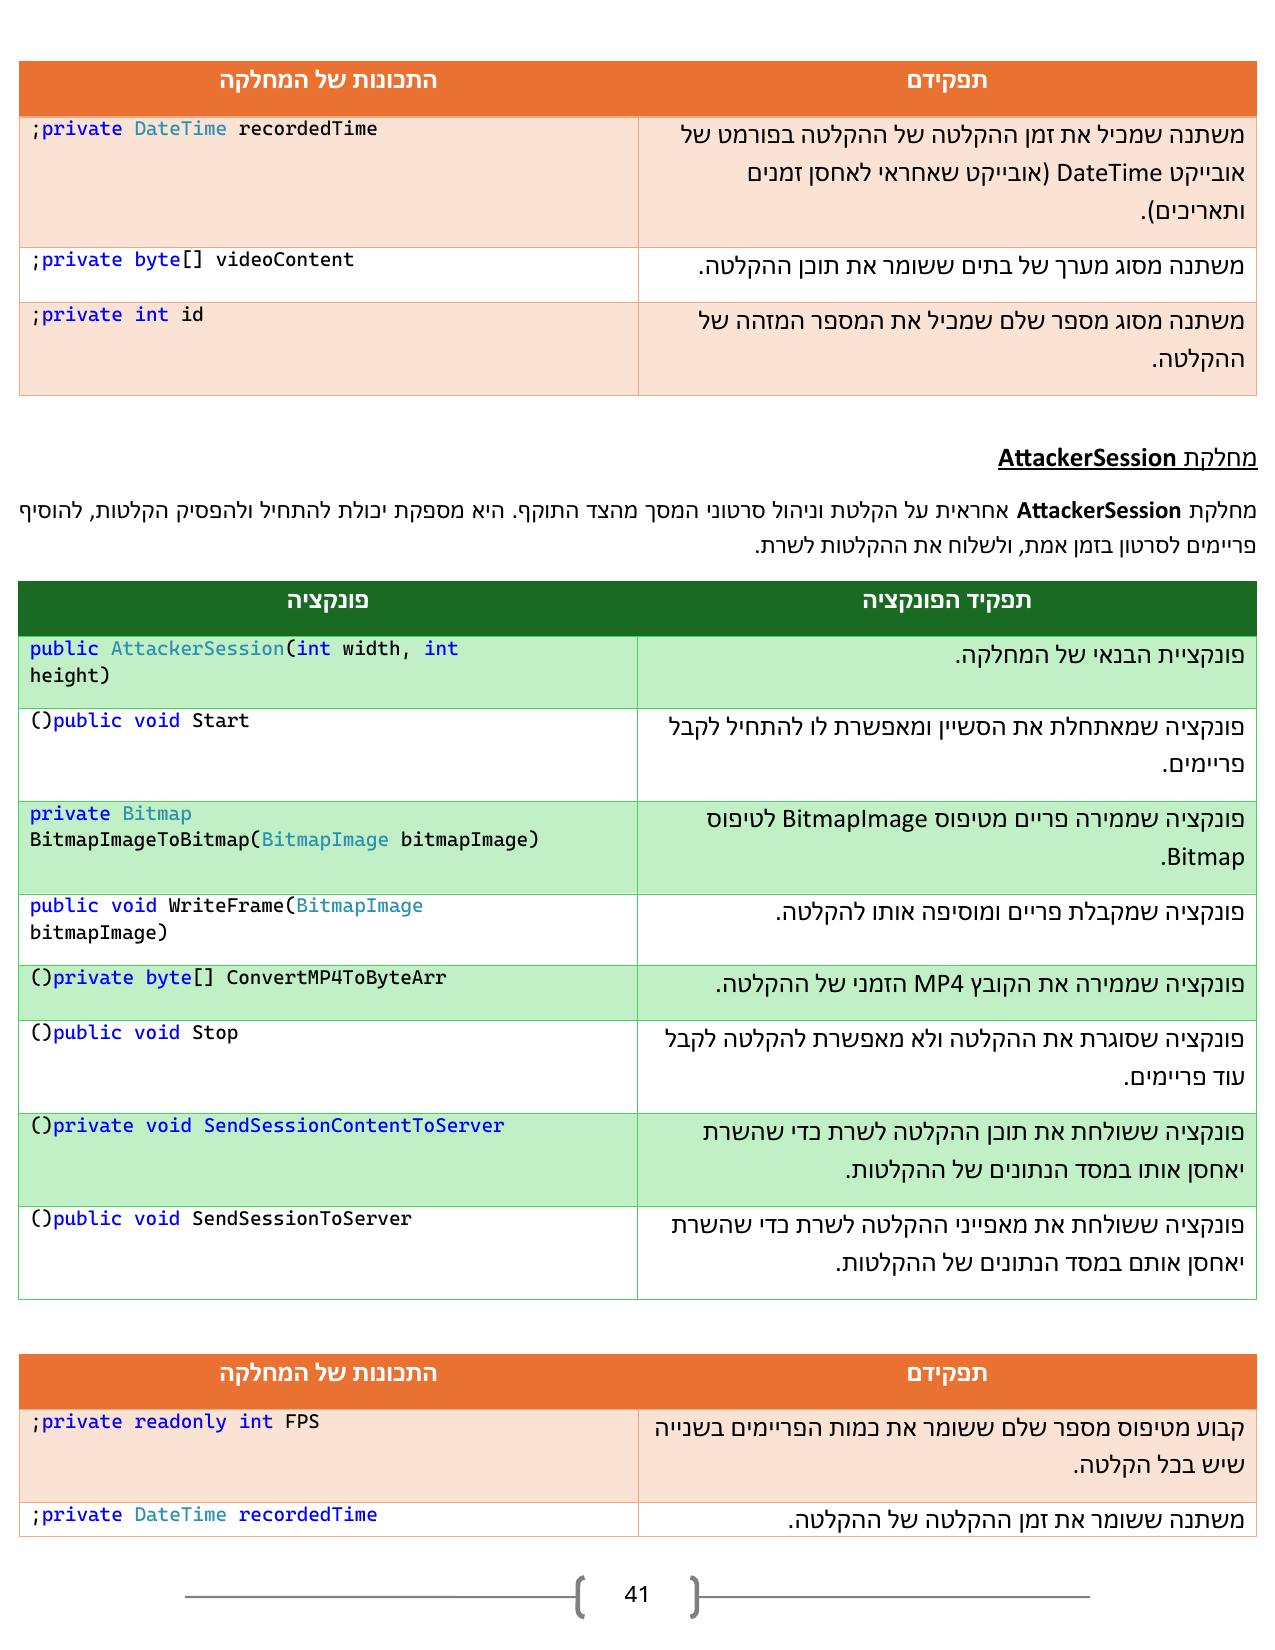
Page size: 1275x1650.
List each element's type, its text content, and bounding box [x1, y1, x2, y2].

table_cell פונקציה שסוגרת את ההקלטה ולא מאפשרת להקלטה לקבל עוד פריימים. [638, 1021, 1256, 1113]
table_cell private void SendSessionContentToServer() [19, 1114, 637, 1206]
table_header תפקידם [639, 1355, 1256, 1409]
table_header תפקיד הפונקציה [638, 582, 1256, 636]
table_cell private int id; [20, 303, 638, 395]
table_cell פונקציה שמאתחלת את הסשיין ומאפשרת לו להתחיל לקבל פריימים. [638, 709, 1256, 801]
table_cell פונקציה שממירה את הקובץ MP4 הזמני של ההקלטה. [638, 966, 1256, 1020]
table_cell public void SendSessionToServer() [19, 1207, 637, 1299]
table_cell פונקציה ששולחת את מאפייני ההקלטה לשרת כדי שהשרת יאחסן אותם במסד הנתונים של ההקלטות. [638, 1207, 1256, 1299]
table_cell private byte[] ConvertMP4ToByteArr() [19, 966, 637, 1020]
table_cell פונקציה שממירה פריים מטיפוס BitmapImage לטיפוס Bitmap. [638, 802, 1256, 893]
table_cell משתנה מסוג מספר שלם שמכיל את המספר המזהה של ההקלטה. [639, 303, 1256, 395]
table_cell פונקציה שמקבלת פריים ומוסיפה אותו להקלטה. [638, 895, 1256, 965]
table_cell משתנה מסוג מערך של בתים ששומר את תוכן ההקלטה. [639, 248, 1256, 302]
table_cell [20, 1503, 638, 1536]
table_header פונקציה [19, 582, 637, 636]
table_cell public void Start() [19, 709, 637, 801]
table_cell public void Stop() [19, 1021, 637, 1113]
table_cell משתנה שמכיל את זמן ההקלטה של ההקלטה בפורמט של אובייקט DateTime (אובייקט שאחראי לאחסן זמנים ותאריכים). [639, 118, 1256, 247]
table_cell פונקציית הבנאי של המחלקה. [638, 637, 1256, 708]
table_cell private byte[] videoContent; [20, 248, 638, 302]
table_header התכונות של המחלקה [20, 1355, 638, 1409]
table_cell קבוע מטיפוס מספר שלם ששומר את כמות הפריימים בשנייה שיש בכל הקלטה. [639, 1410, 1256, 1502]
table_cell פונקציה ששולחת את תוכן ההקלטה לשרת כדי שהשרת יאחסן אותו במסד הנתונים של ההקלטות. [638, 1114, 1256, 1206]
text מחלקת AttackerSession אחראית על הקלטת וניהול סרטוני המסך מהצד התוקף. היא מספקת יכולת להתחיל ולהפסיק הקלטות, להוסיף פריימים לסרטון בזמן אמת, ולשלוח את ההקלטות לשרת. [18, 494, 1257, 560]
table_cell public AttackerSession(int width, int height) [19, 637, 637, 708]
text מחלקת AttackerSession [18, 440, 1257, 473]
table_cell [639, 1503, 1256, 1536]
table_cell public void WriteFrame(BitmapImage bitmapImage) [19, 895, 637, 965]
table_cell private Bitmap BitmapImageToBitmap(BitmapImage bitmapImage) [19, 802, 637, 893]
table_header תפקידם [639, 63, 1256, 116]
table_header התכונות של המחלקה [20, 63, 638, 116]
table_cell private DateTime recordedTime; [20, 118, 638, 247]
table_cell private readonly int FPS; [20, 1410, 638, 1502]
